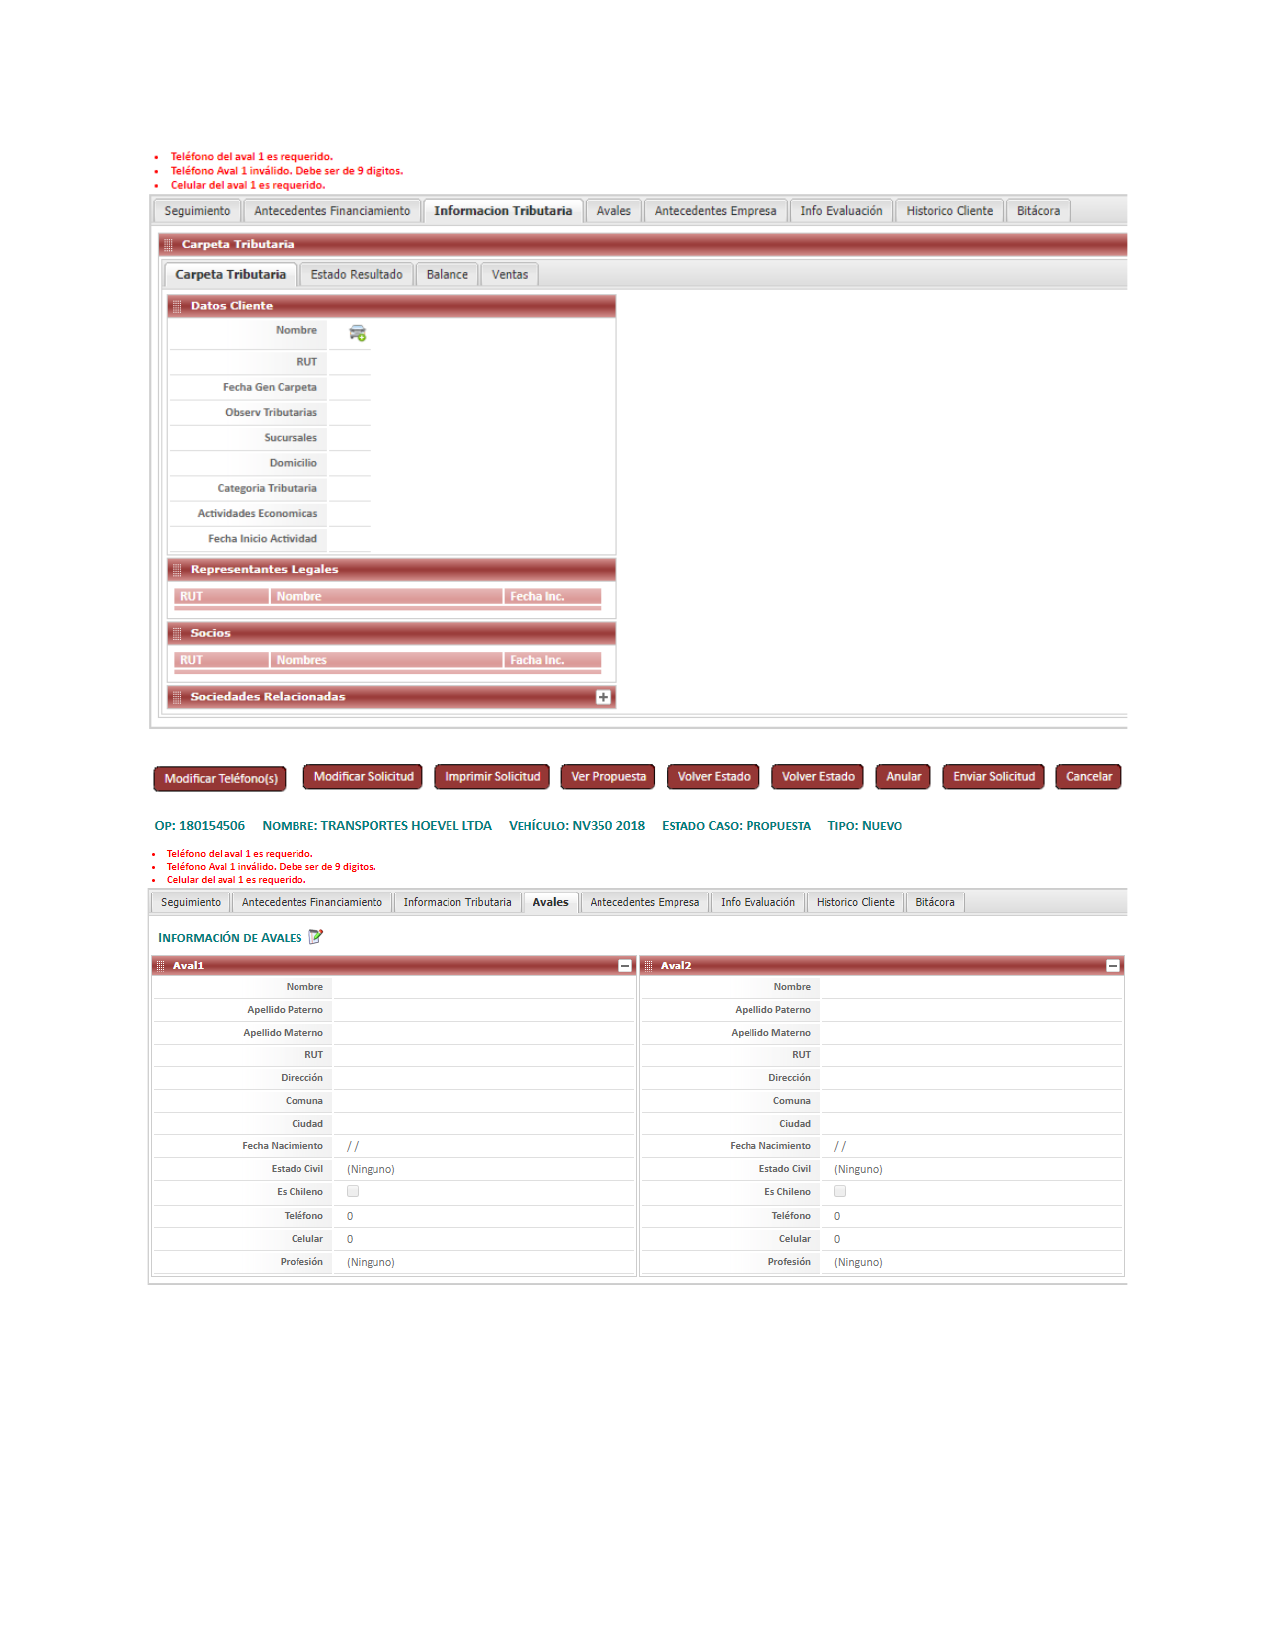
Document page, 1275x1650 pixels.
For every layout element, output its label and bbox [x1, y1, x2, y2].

picture [147, 814, 1128, 1287]
picture [147, 147, 1128, 796]
